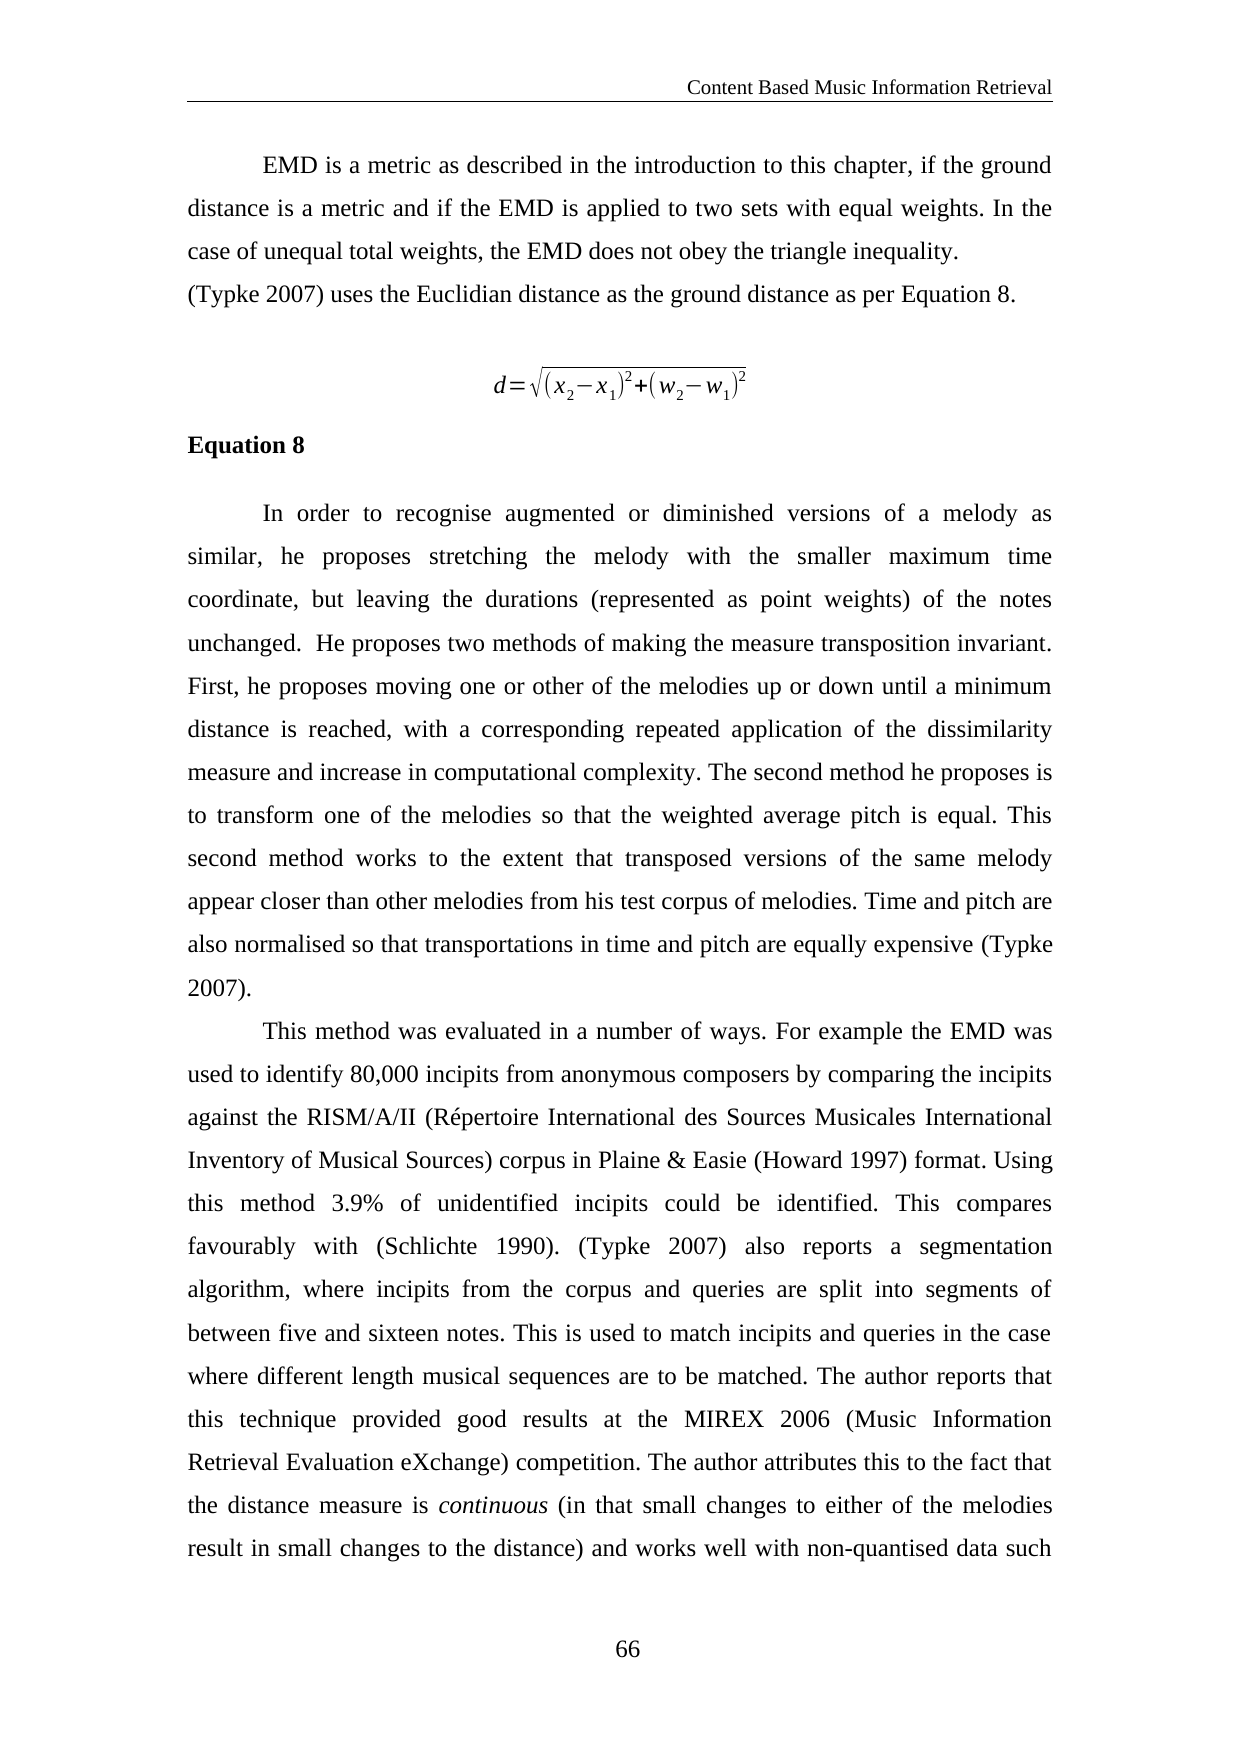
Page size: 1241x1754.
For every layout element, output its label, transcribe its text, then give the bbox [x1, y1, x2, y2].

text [187, 1016, 1053, 1562]
text EMD is a metric as described in the introduction to this chapter, if the ground distance is a metric and if the EMD is applied to two sets with equal weights. In the case of unequal total weights, the EMD does not obey the triangle inequality. [187, 150, 1053, 265]
text uses the Euclidian distance as the ground distance as per Equation 8. [187, 279, 1053, 308]
text In order to recognise augmented or diminished versions of a melody as similar, he proposes stretching the melody with the smaller maximum time coordinate, but leaving the durations (represented as point weights) of the notes unchanged. He proposes two methods of making the measure transposition invariant. First, he proposes moving one or other of the melodies up or down until a minimum distance is reached, with a corresponding repeated application of the dissimilarity measure and increase in computational complexity. The second method he proposes is to transform one of the melodies so that the weighted average pitch is equal. This second method works to the extent that transposed versions of the same melody appear closer than other melodies from his test corpus of melodies. Time and pitch are also normalised so that transportations in time and pitch are equally expensive . [187, 498, 1053, 1001]
